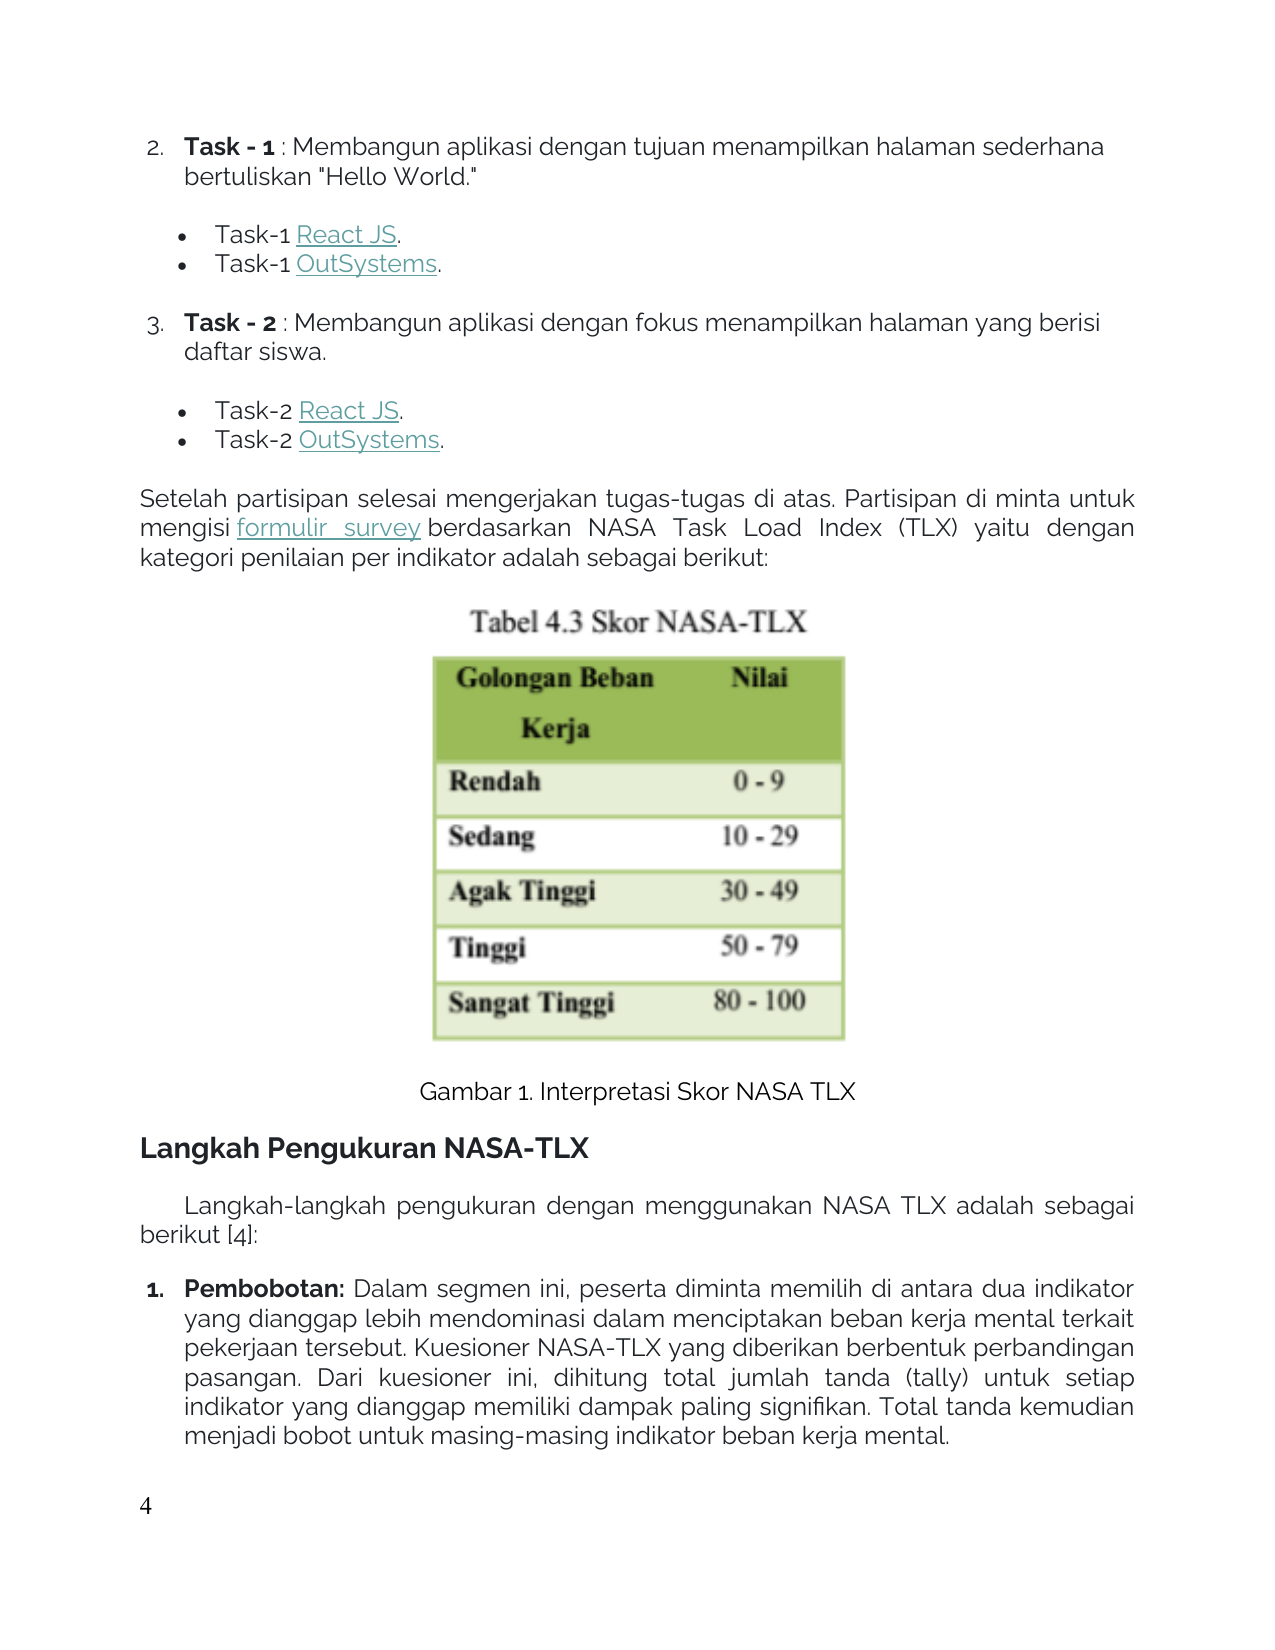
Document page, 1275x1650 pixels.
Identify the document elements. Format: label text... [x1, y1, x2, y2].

list Task - 1 : Membangun aplikasi dengan tujuan menampilkan halaman sederhana bertuliskan "Hello World." [146, 132, 1136, 191]
list Pembobotan: Dalam segmen ini, peserta diminta memilih di antara dua indikator yang dianggap lebih mendominasi dalam menciptakan beban kerja mental terkait pekerjaan tersebut. Kuesioner NASA-TLX yang diberikan berbentuk perbandingan pasangan. Dari kuesioner ini, dihitung total jumlah tanda (tally) untuk setiap indikator yang dianggap memiliki dampak paling signifikan. Total tanda kemudian menjadi bobot untuk masing-masing indikator beban kerja mental. [146, 1274, 1136, 1451]
list Task-1 OutSystems. [177, 249, 1136, 279]
list Task - 2 : Membangun aplikasi dengan fokus menampilkan halaman yang berisi daftar siswa. [146, 308, 1136, 367]
text Gambar 1. Interpretasi Skor NASA TLX [139, 1077, 1136, 1106]
picture [417, 596, 858, 1052]
text Setelah partisipan selesai mengerjakan tugas-tugas di atas. Partisipan di minta untuk mengisi formulir survey berdasarkan NASA Task Load Index (TLX) yaitu dengan kategori penilaian per indikator adalah sebagai berikut: [139, 484, 1136, 572]
text Langkah-langkah pengukuran dengan menggunakan NASA TLX adalah sebagai berikut [4]: [139, 1191, 1136, 1249]
text Langkah Pengukuran NASA-TLX [139, 1131, 1136, 1166]
list Task-2 React JS. [177, 396, 1136, 425]
list Task-1 React JS. [177, 220, 1136, 249]
list Task-2 OutSystems. [177, 425, 1136, 454]
